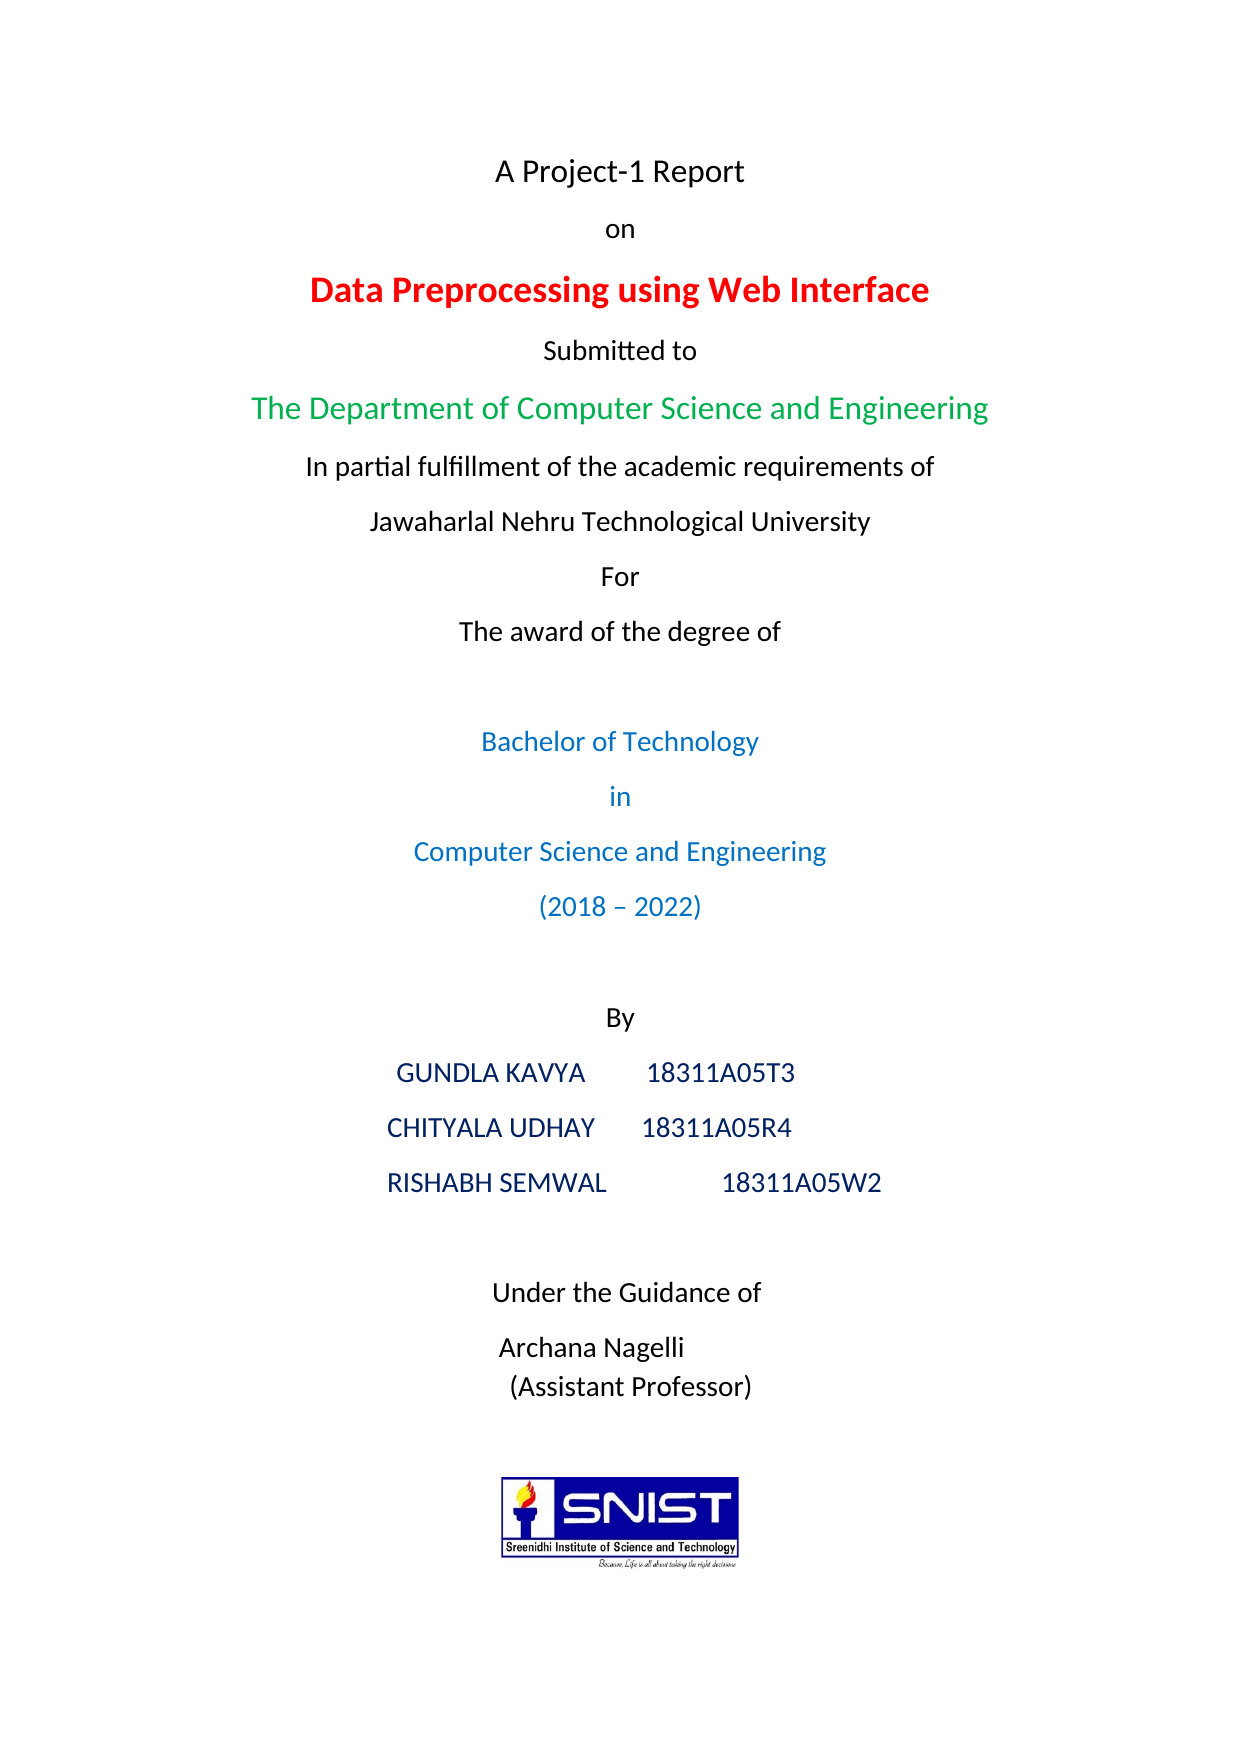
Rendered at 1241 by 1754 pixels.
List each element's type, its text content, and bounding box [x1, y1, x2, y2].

text Data Preprocessing using Web Interface [150, 266, 1090, 312]
text Computer Science and Engineering [150, 833, 1090, 869]
text Jawaharlal Nehru Technological University [150, 503, 1090, 538]
text on [150, 211, 1090, 246]
text RISHABH SEMWAL 18311A05W2 [150, 1164, 1090, 1199]
text CHITYALA UDHAY 18311A05R4 [150, 1109, 1090, 1144]
text (2018 – 2022) [150, 888, 1090, 924]
text Under the Guidance of [150, 1274, 1090, 1310]
text Submitted to [150, 332, 1090, 367]
text A Project-1 Report [150, 150, 1090, 191]
text Archana Nagelli (Assistant Professor) [112, 1329, 1090, 1403]
text GUNDLA KAVYA 18311A05T3 [150, 1054, 1090, 1089]
text in [150, 778, 1090, 814]
text For [150, 558, 1090, 593]
text The Department of Computer Science and Engineering [150, 387, 1090, 428]
text Bachelor of Technology [150, 723, 1090, 759]
picture [501, 1477, 739, 1570]
text In partial fulfillment of the academic requirements of [150, 448, 1090, 483]
text The award of the degree of [150, 613, 1090, 648]
text By [150, 999, 1090, 1034]
